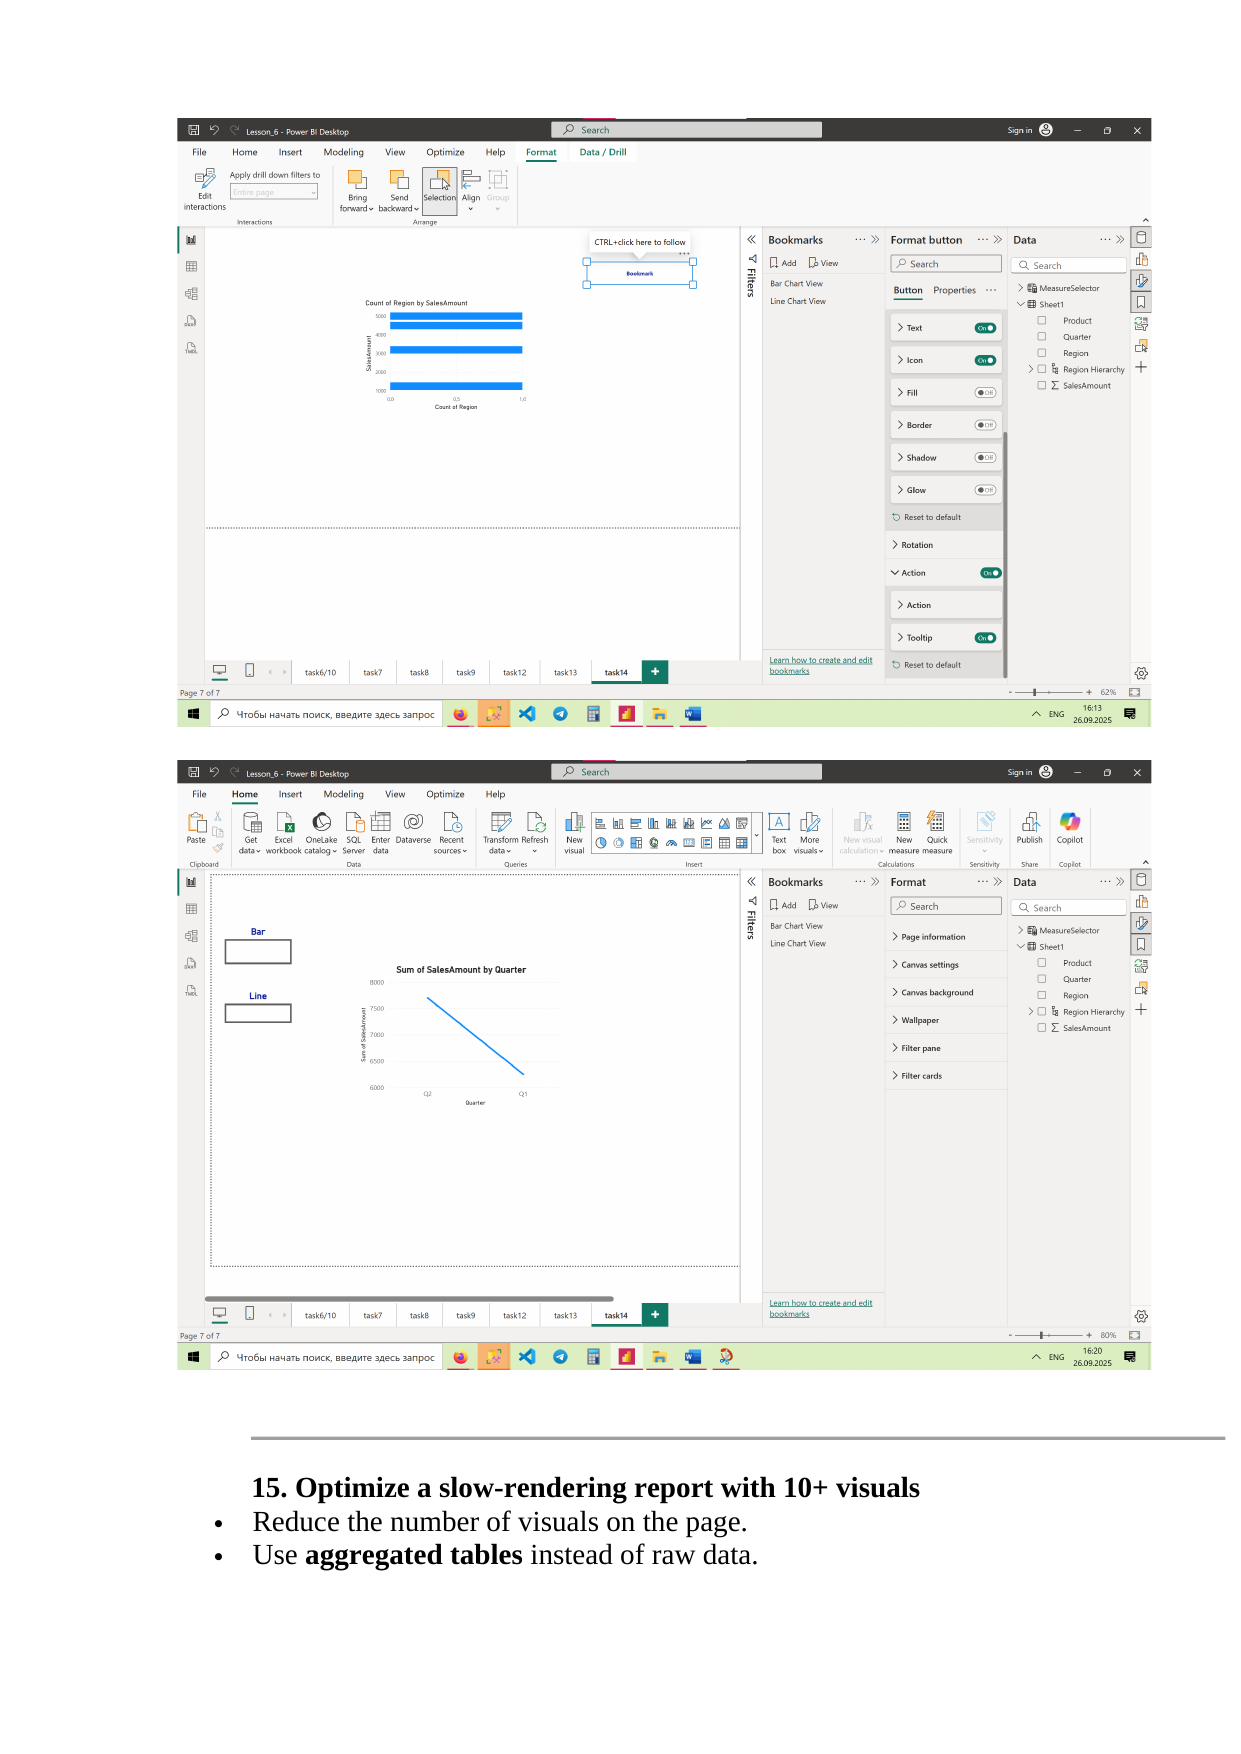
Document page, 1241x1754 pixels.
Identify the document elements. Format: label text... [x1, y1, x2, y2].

picture [177, 118, 1152, 727]
picture [177, 760, 1152, 1370]
list Use aggregated tables instead of raw data. [215, 1537, 1152, 1571]
text 15. Optimize a slow-rendering report with 10+ visuals [177, 1470, 1152, 1504]
list Reduce the number of visuals on the page. [215, 1504, 1152, 1537]
